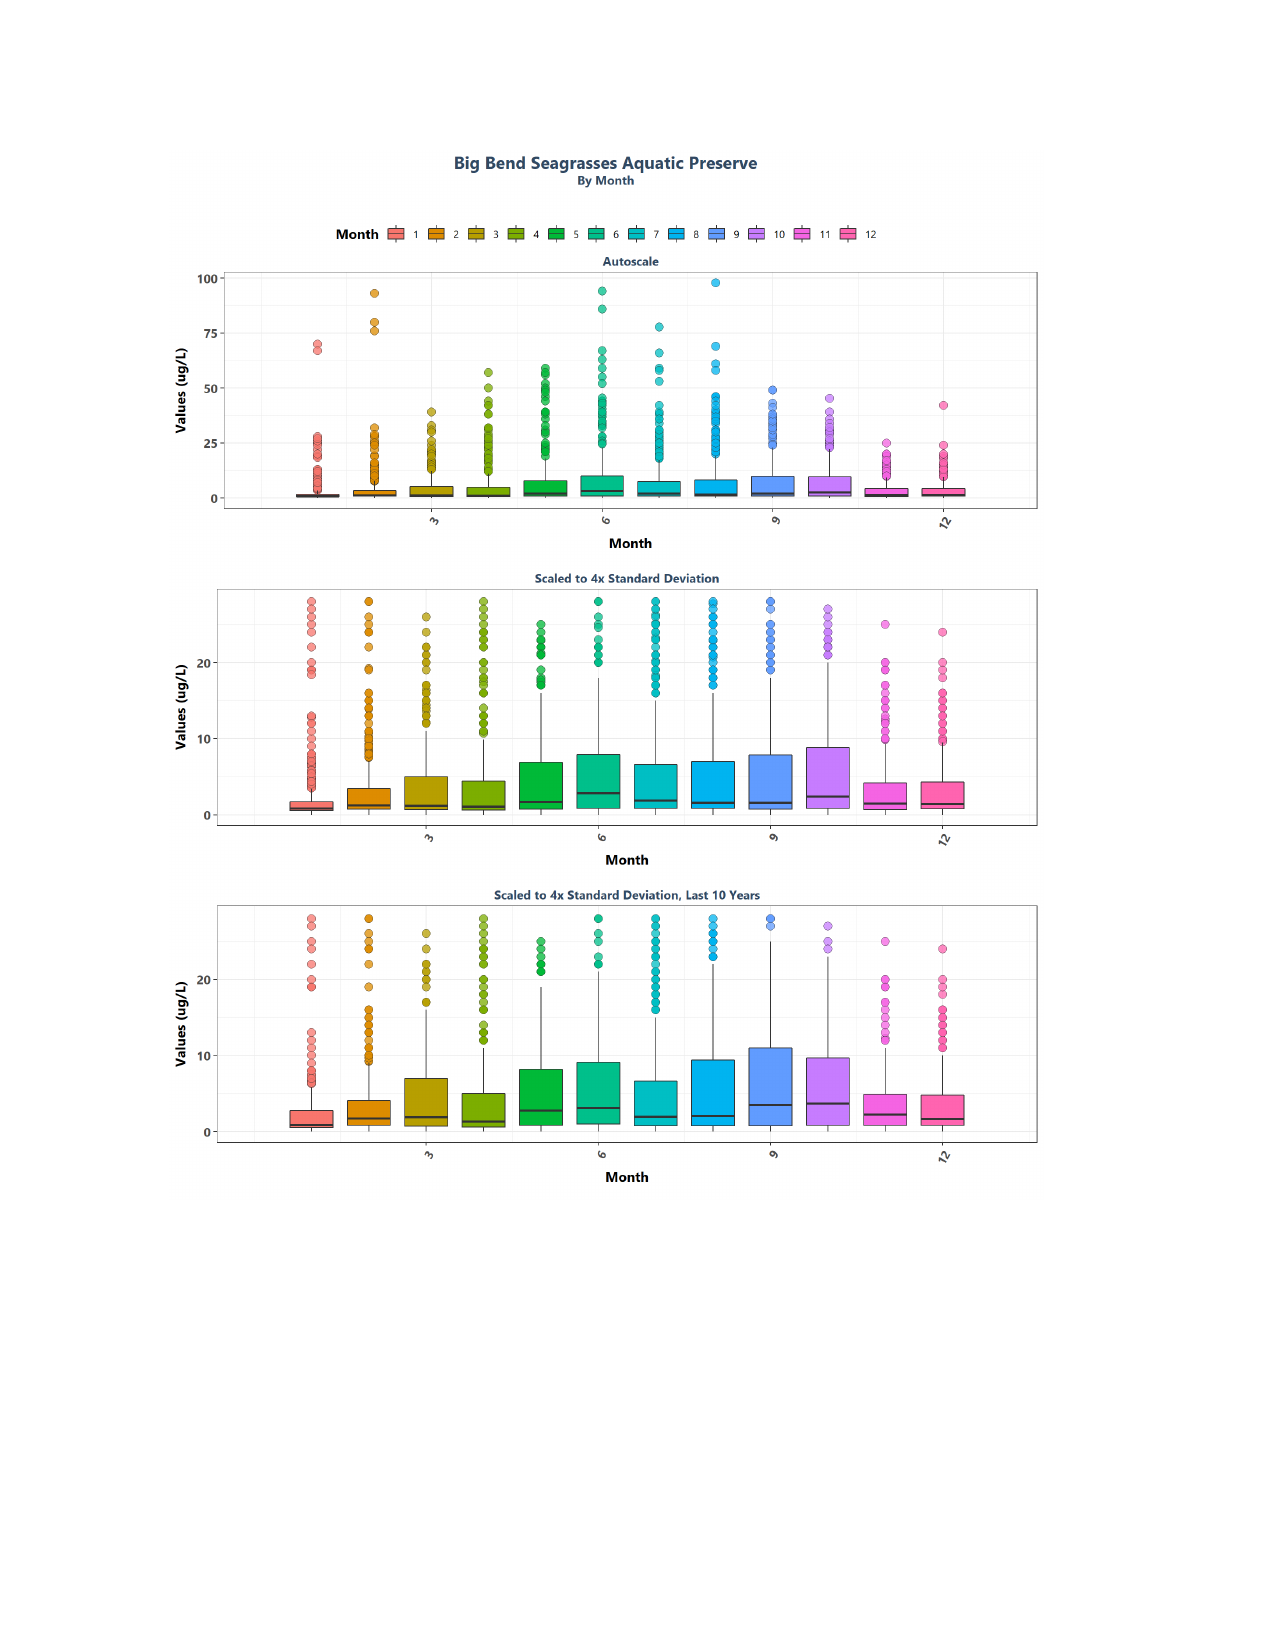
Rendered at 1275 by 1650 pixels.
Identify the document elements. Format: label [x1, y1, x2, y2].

picture [168, 150, 1044, 1200]
